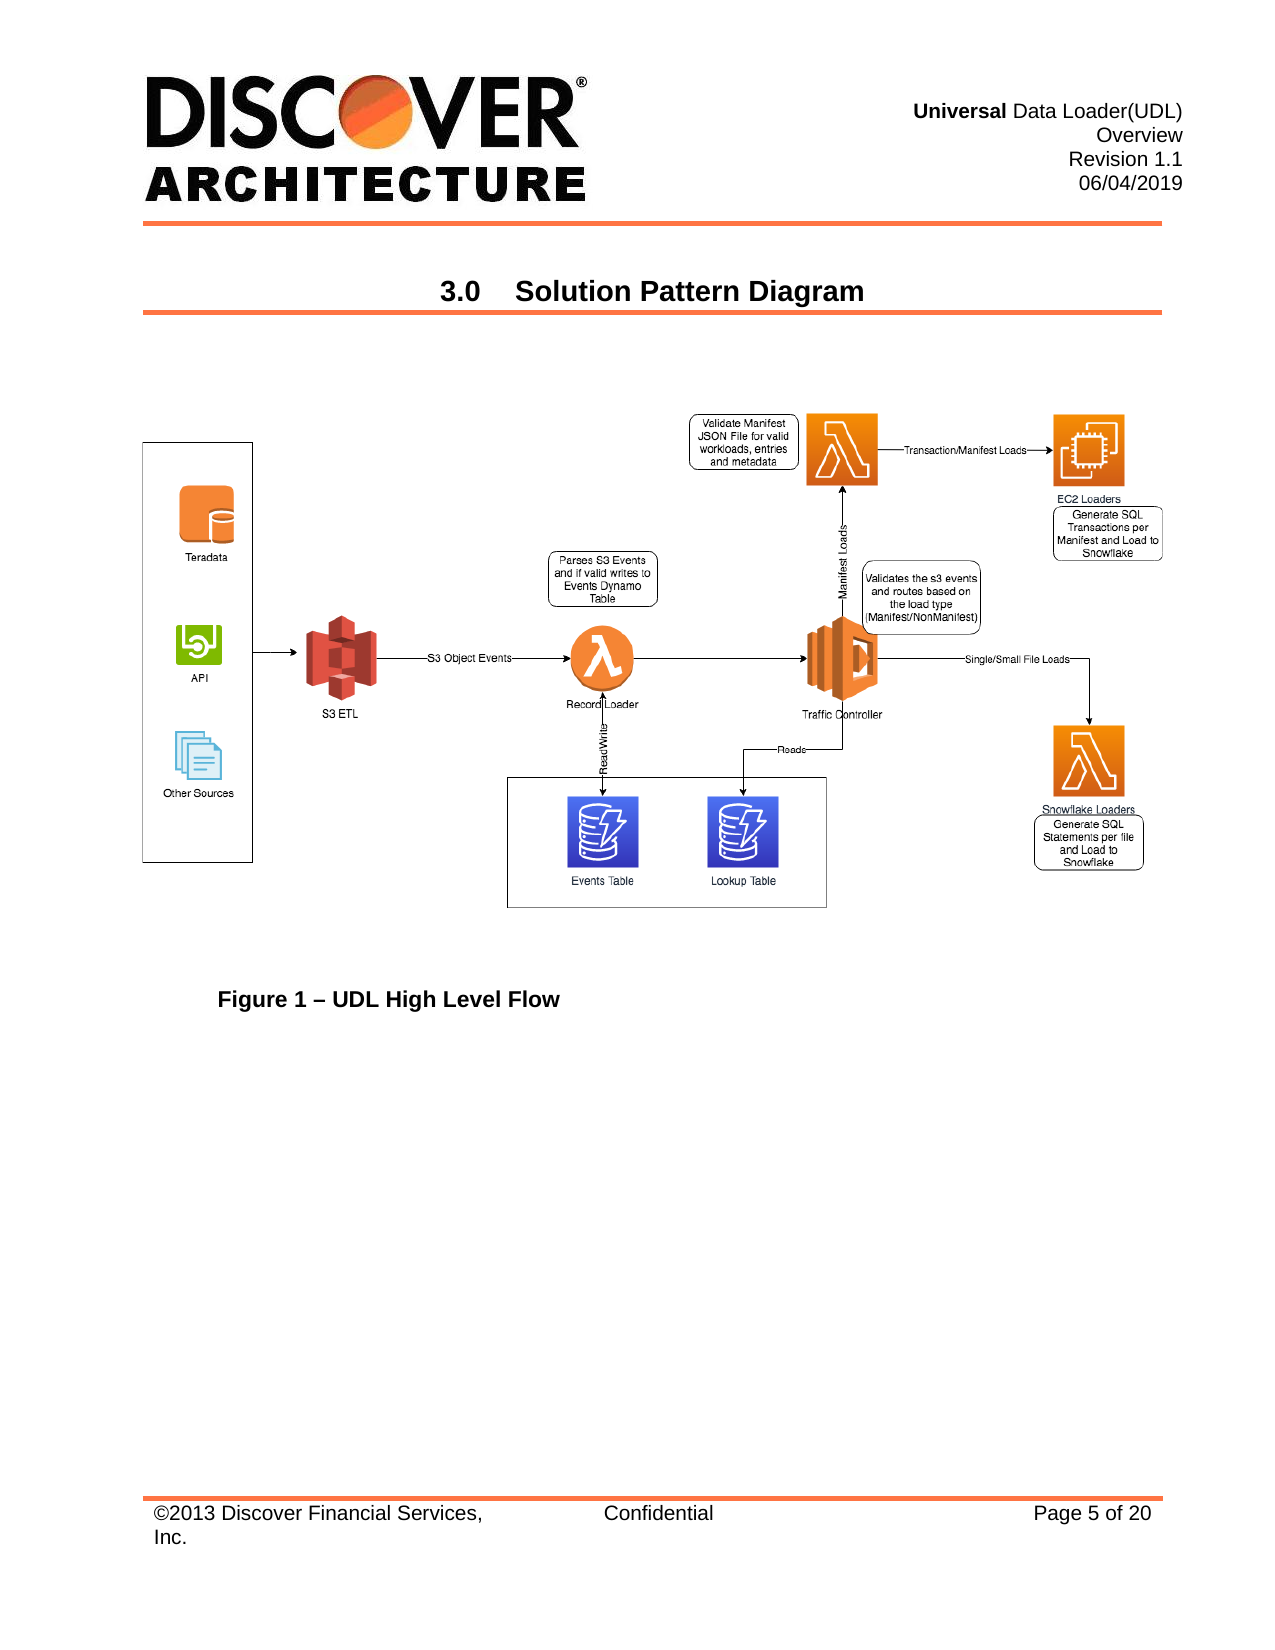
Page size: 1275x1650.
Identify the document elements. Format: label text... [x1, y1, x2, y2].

subtitle Solution Pattern Diagram [142, 274, 1162, 315]
picture [142, 413, 1163, 908]
picture [142, 75, 593, 210]
